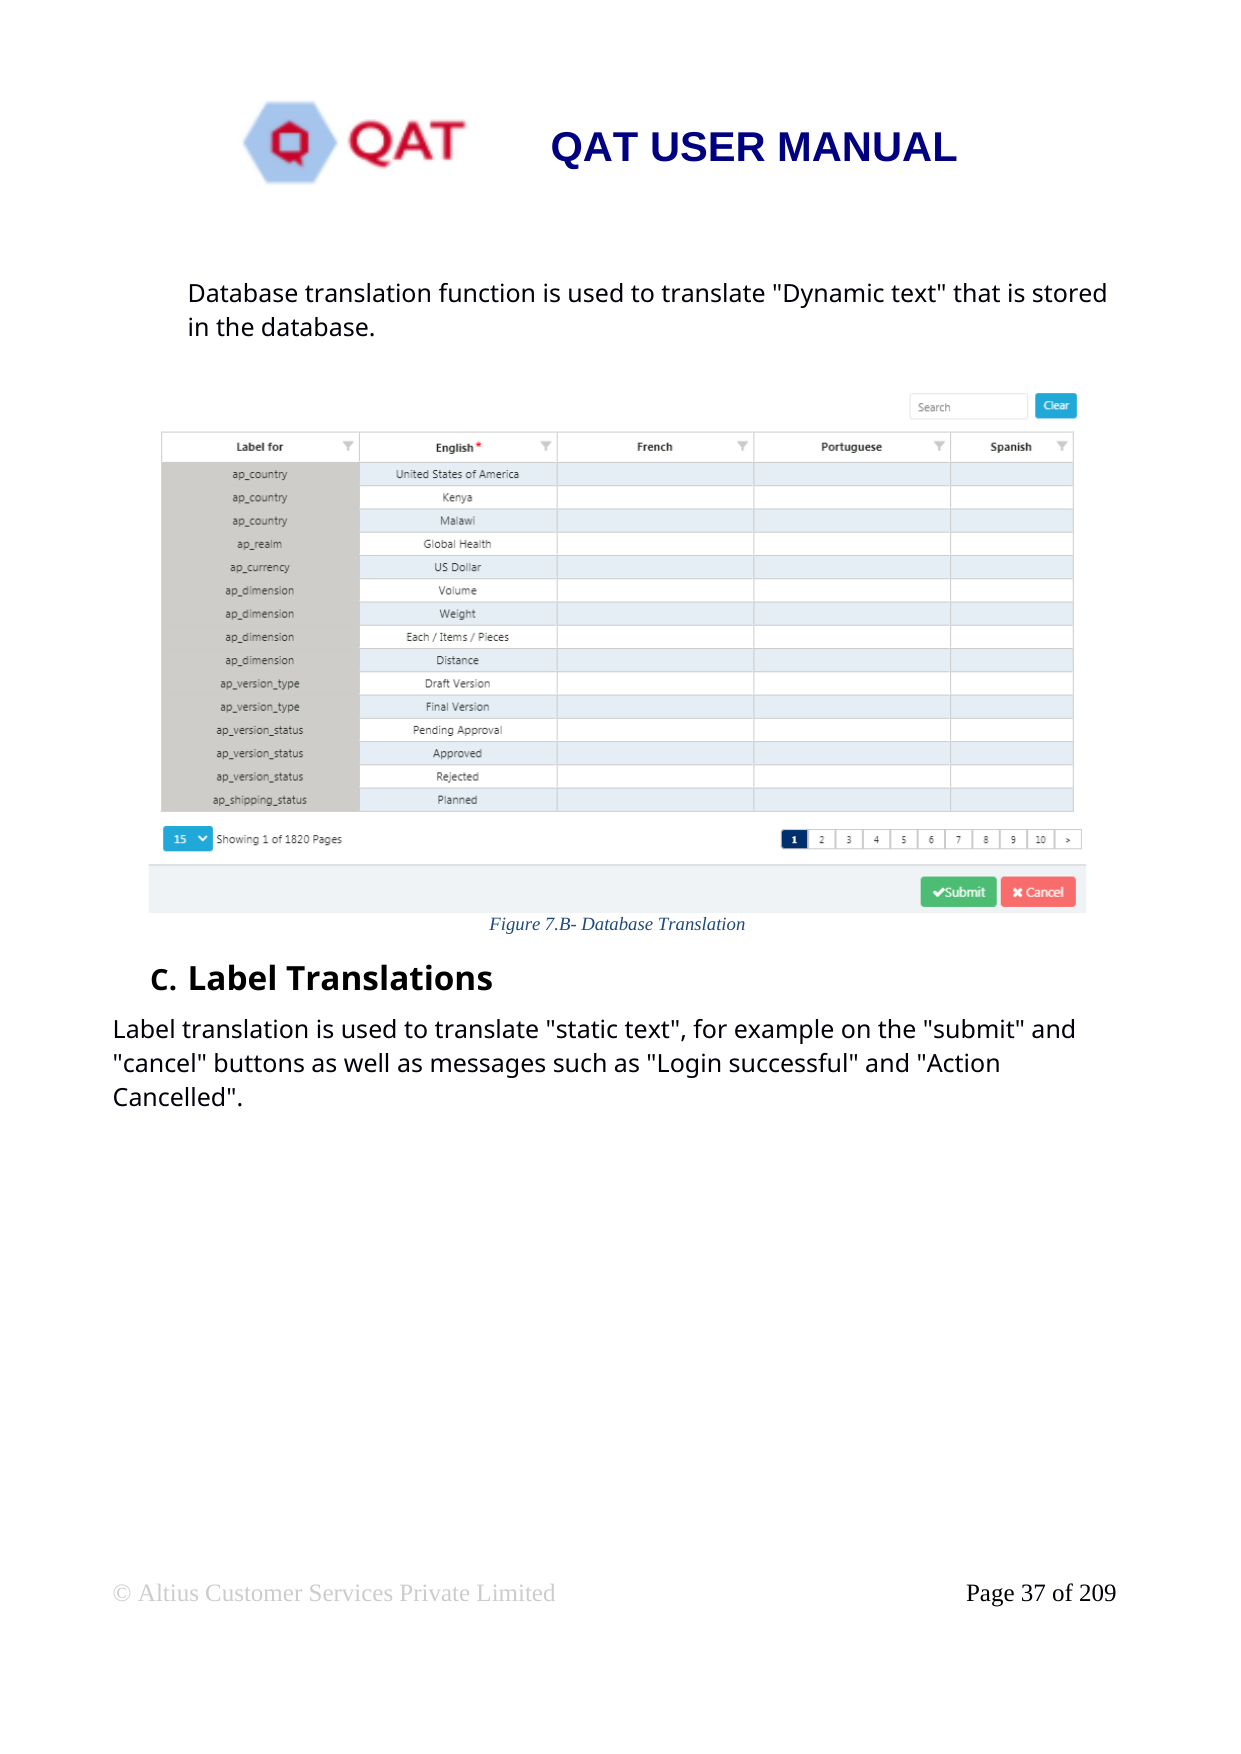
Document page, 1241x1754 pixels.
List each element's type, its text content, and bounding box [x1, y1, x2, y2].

text Figure 7.B- Database Translation [112, 912, 1122, 934]
picture [229, 98, 484, 189]
picture [148, 380, 1087, 913]
text Database translation function is used to translate "Dynamic text" that is stored in the database. [187, 275, 1122, 343]
text Label translation is used to translate "static text", for example on the "submit" and "cancel" buttons as well as messages such as "Login successful" and "Action Cancelled". [112, 1012, 1122, 1114]
list Label Translations [150, 955, 1122, 1000]
